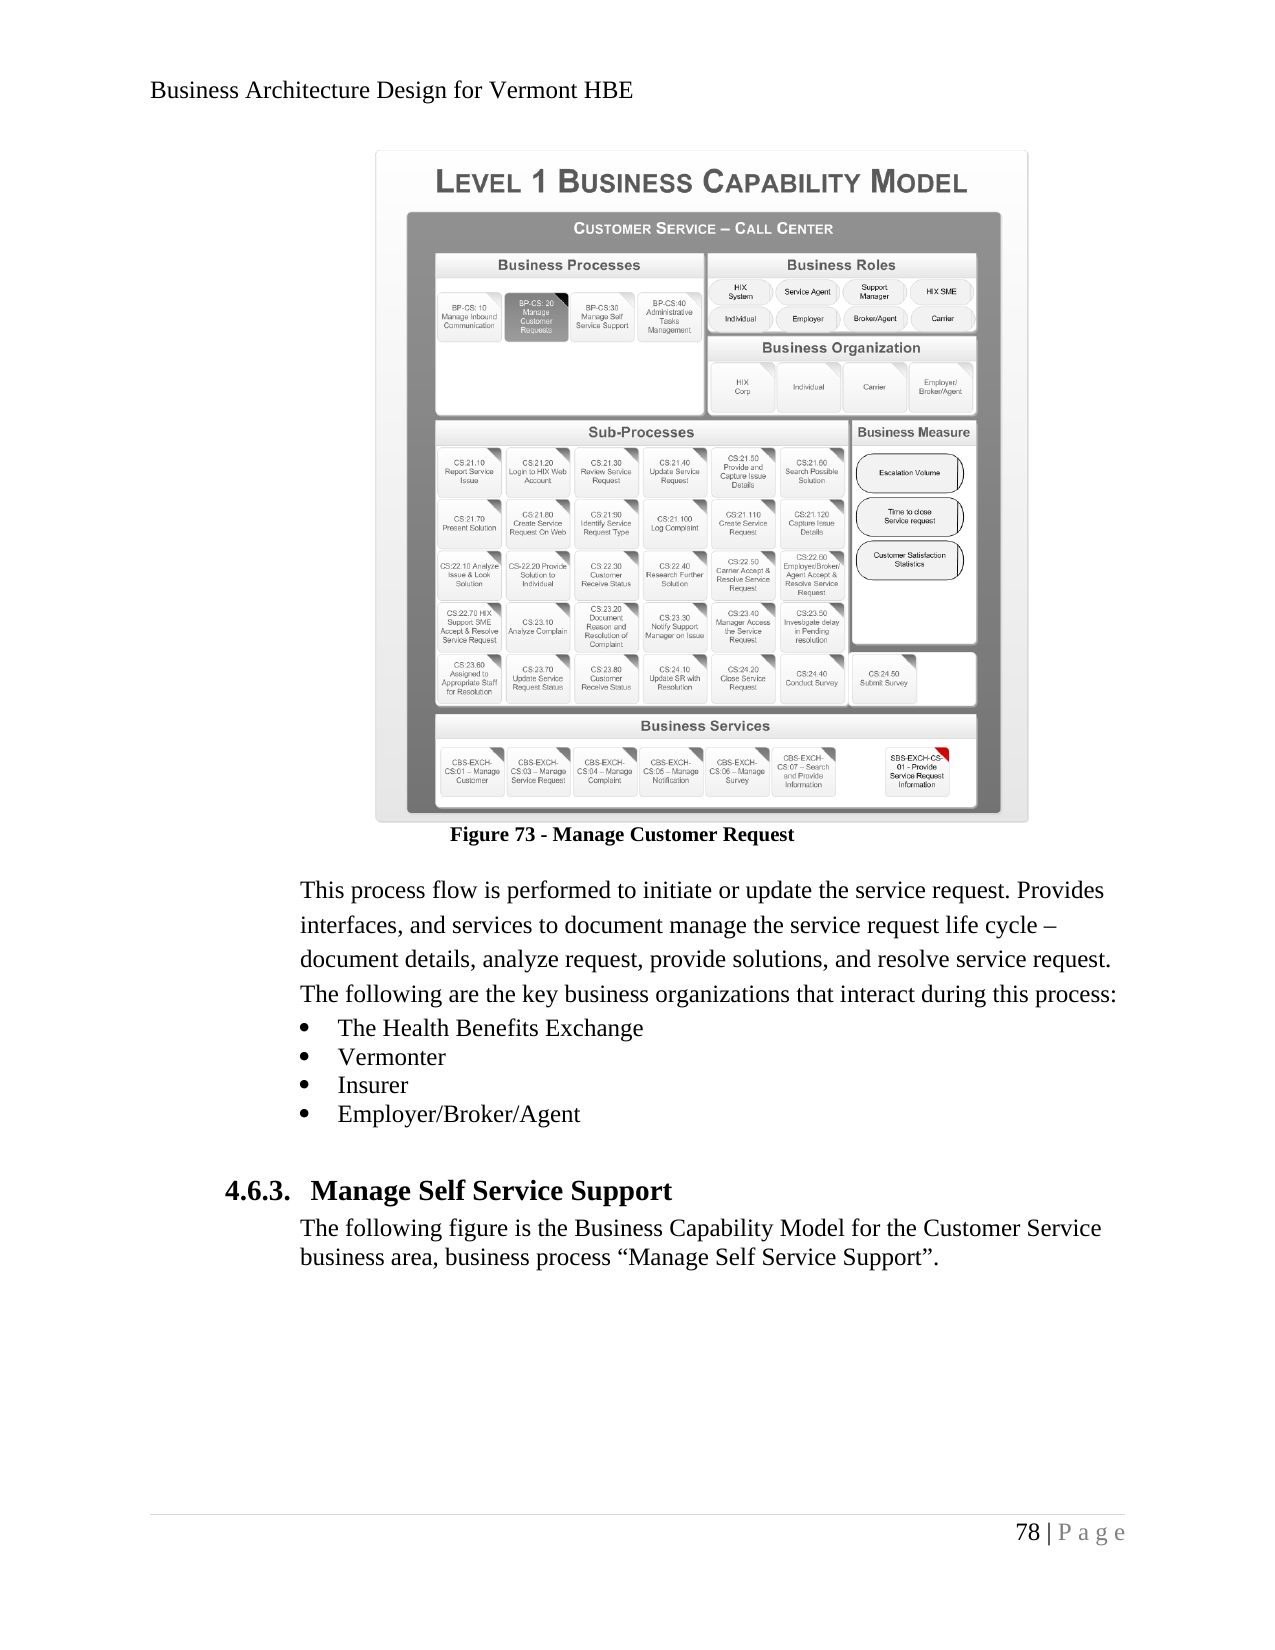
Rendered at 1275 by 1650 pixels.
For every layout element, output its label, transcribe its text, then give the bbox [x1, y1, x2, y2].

text This process flow is performed to initiate or update the service request. Provides interfaces, and services to document manage the service request life cycle – document details, analyze request, provide solutions, and resolve service request. The following are the key business organizations that interact during this process: [300, 875, 1125, 1007]
list The Health Benefits Exchange [300, 1013, 1125, 1042]
picture [375, 150, 1029, 823]
list Vermonter [300, 1042, 1125, 1071]
list Employer/Broker/Agent [300, 1099, 1125, 1128]
list Insurer [300, 1071, 1125, 1099]
text The following figure is the Business Capability Model for the Customer Service business area, business process “Manage Self Service Support”. [300, 1213, 1125, 1271]
subtitle Manage Self Service Support [225, 1173, 1125, 1207]
